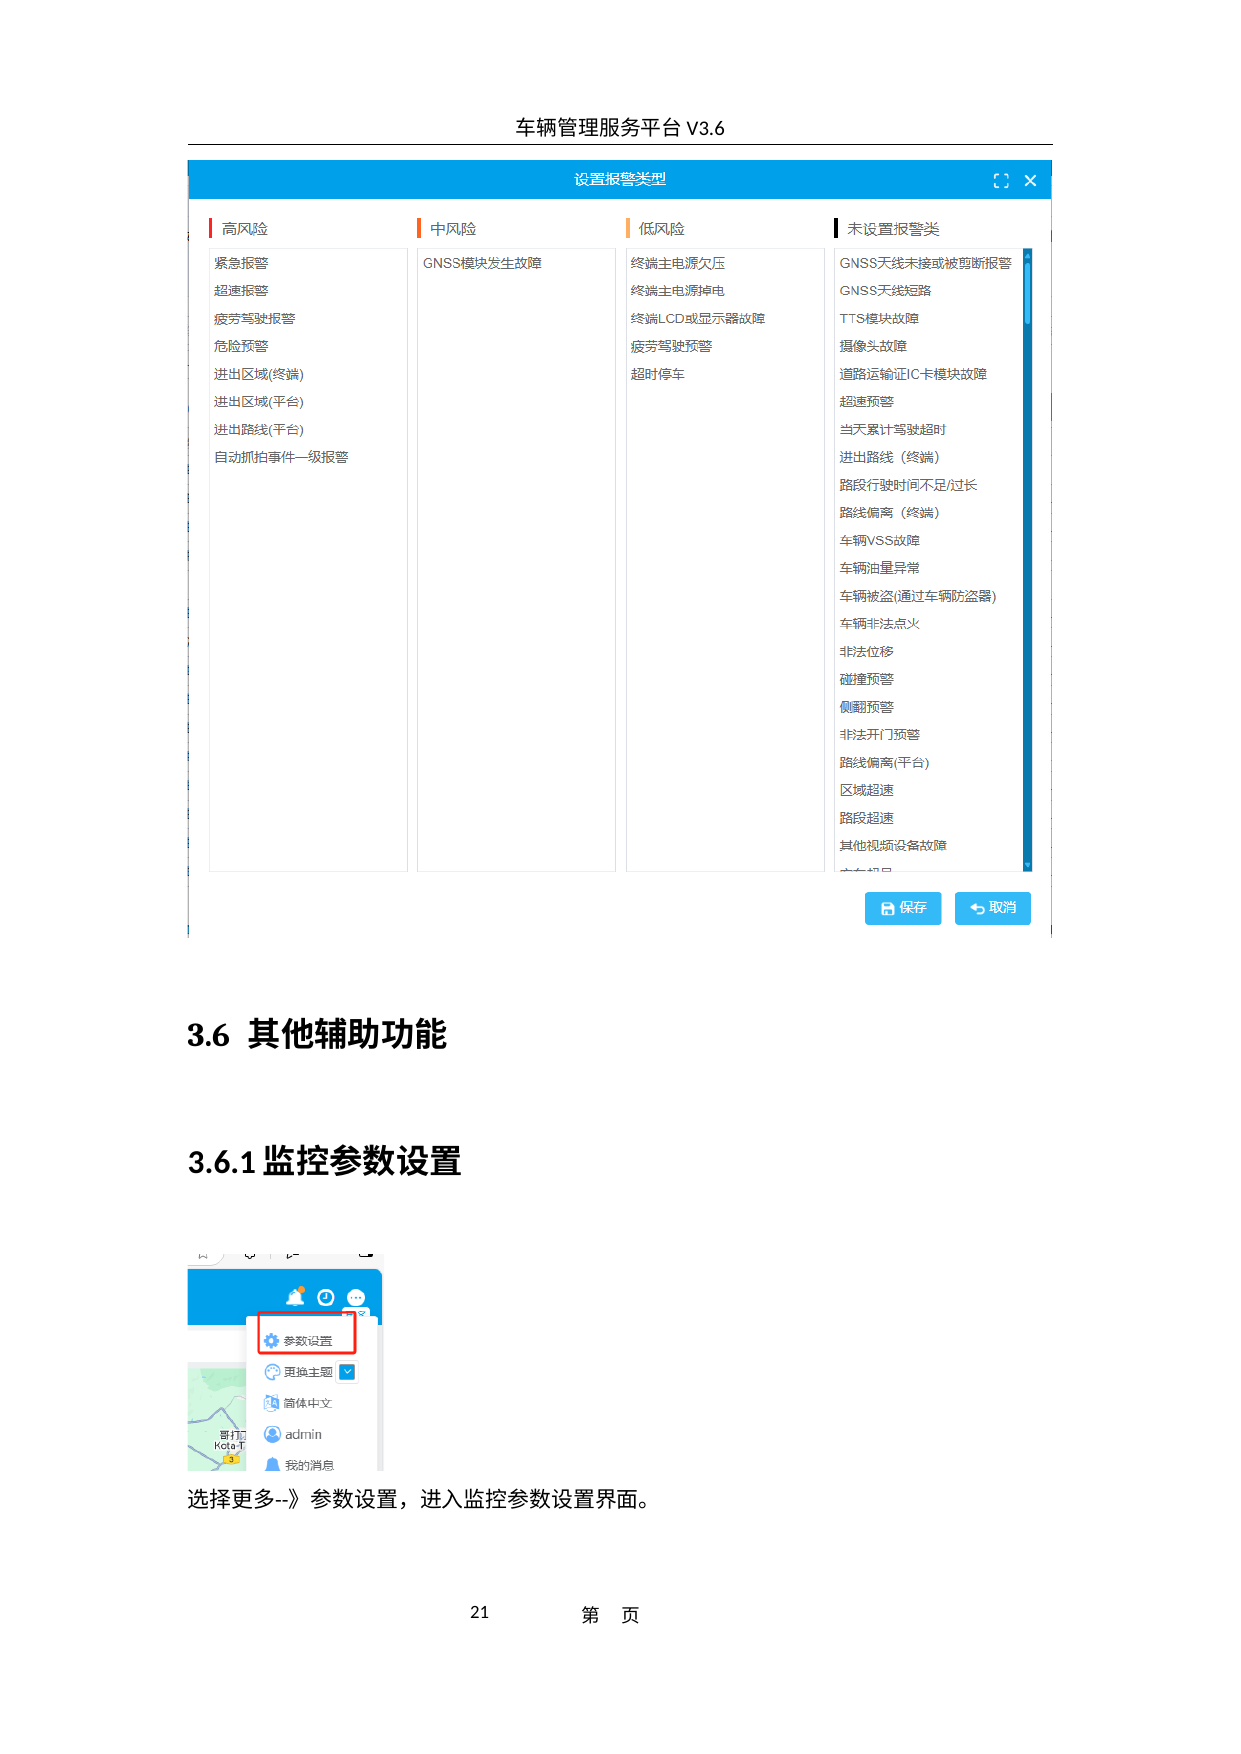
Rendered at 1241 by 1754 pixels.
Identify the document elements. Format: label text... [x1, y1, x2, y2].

picture [319, 1300, 332, 1305]
subtitle 监控参数设置 [187, 1127, 1053, 1192]
text 选择更多--》参数设置，进入监控参数设置界面。 [187, 1482, 1053, 1514]
subtitle 其他辅助功能 [187, 1000, 1053, 1065]
picture [287, 1287, 304, 1305]
picture [187, 1254, 385, 1471]
picture [348, 1290, 364, 1305]
picture [187, 177, 1052, 938]
picture [319, 1290, 332, 1294]
